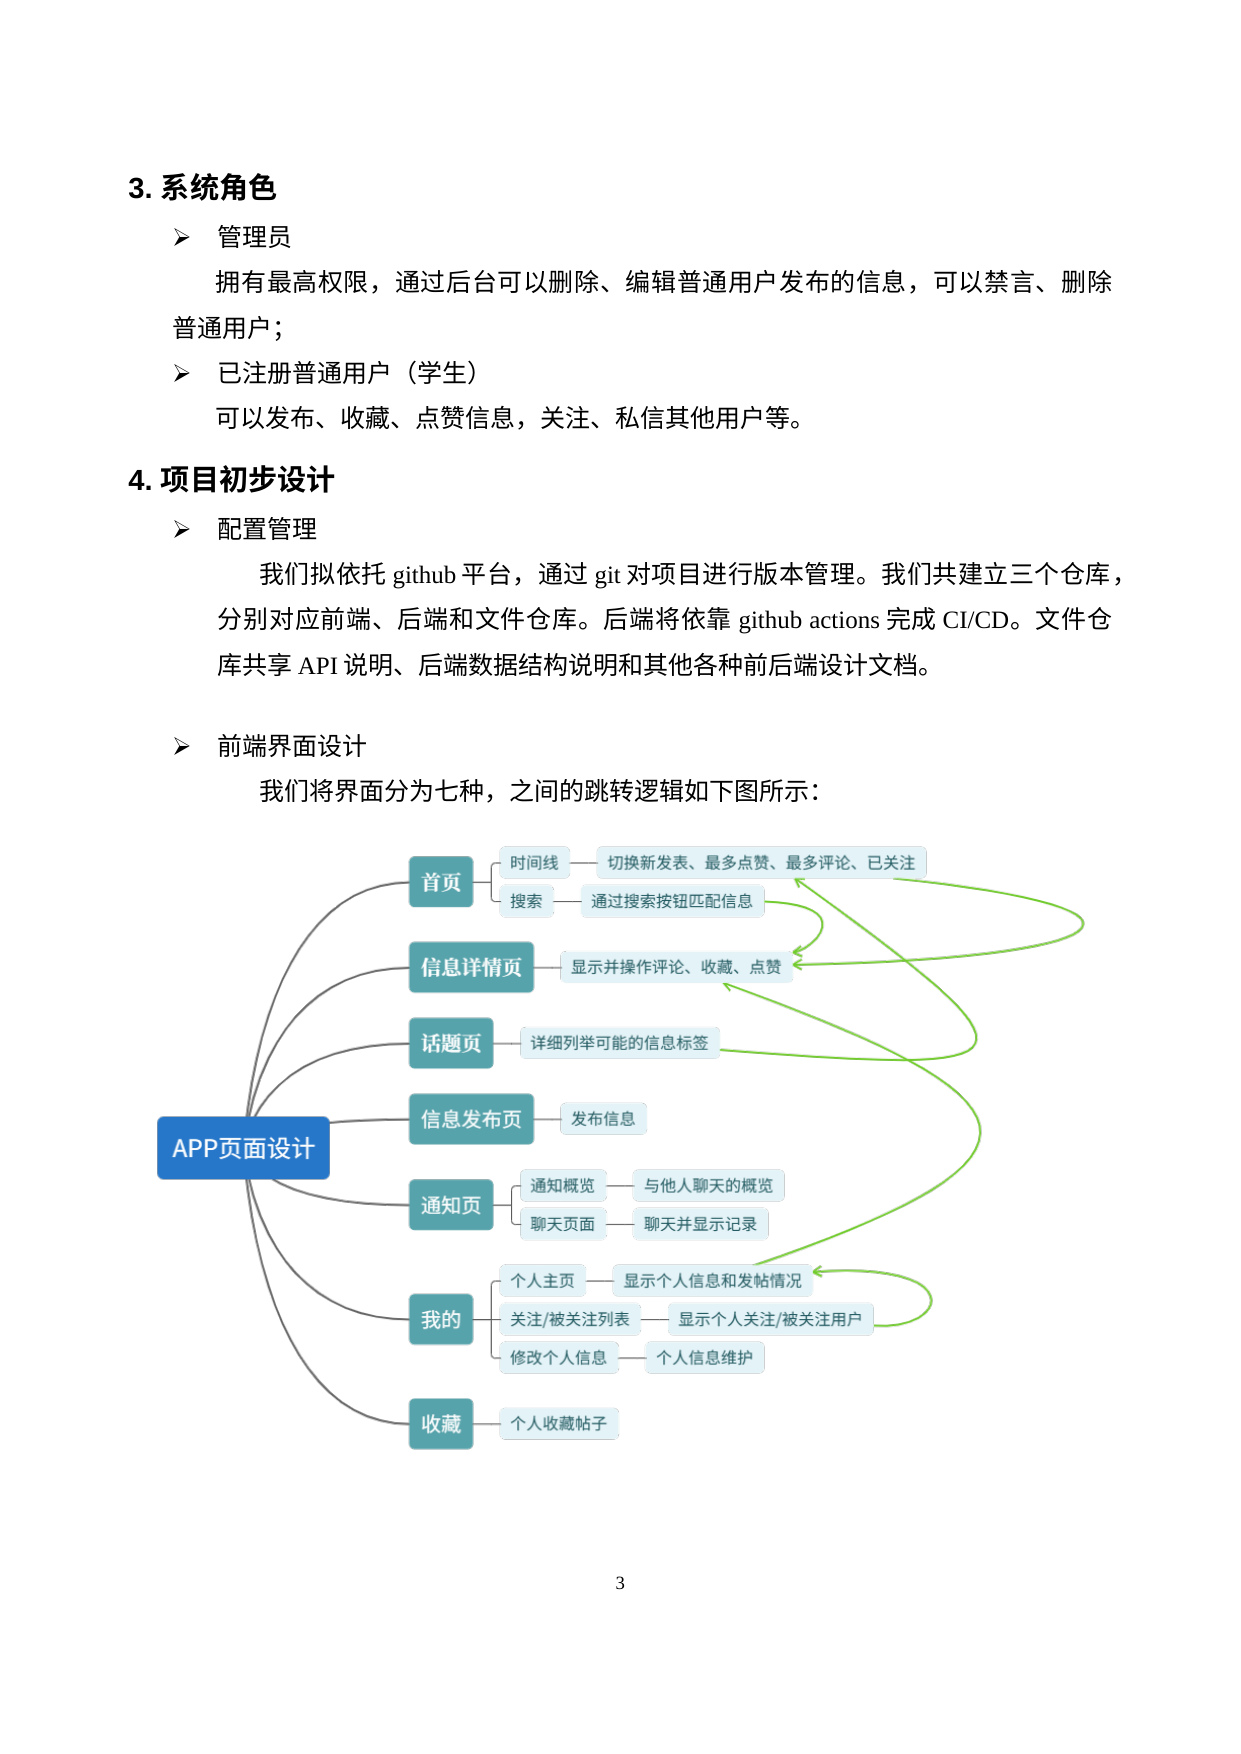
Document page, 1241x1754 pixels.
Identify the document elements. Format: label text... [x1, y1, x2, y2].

picture [128, 817, 1113, 1478]
list 我们将界面分为七种，之间的跳转逻辑如下图所示： [218, 772, 1112, 808]
subtitle 3. 系统角色 [128, 165, 1112, 207]
list 配置管理 [172, 509, 1112, 546]
text 拥有最高权限，通过后台可以删除、编辑普通用户发布的信息，可以禁言、删除普通用户； [172, 263, 1112, 344]
subtitle 4. 项目初步设计 [128, 457, 1112, 499]
list 已注册普通用户（学生） [172, 353, 1112, 390]
text 可以发布、收藏、点赞信息，关注、私信其他用户等。 [172, 399, 1112, 435]
list 我们拟依托github平台，通过git对项目进行版本管理。我们共建立三个仓库，分别对应前端、后端和文件仓库。后端将依靠github actions完成CI/CD。文件仓库共享API说明、后端数据结构说明和其他各种前后端设计文档。 [218, 555, 1112, 682]
list 管理员 [172, 217, 1112, 254]
list 前端界面设计 [172, 727, 1112, 763]
